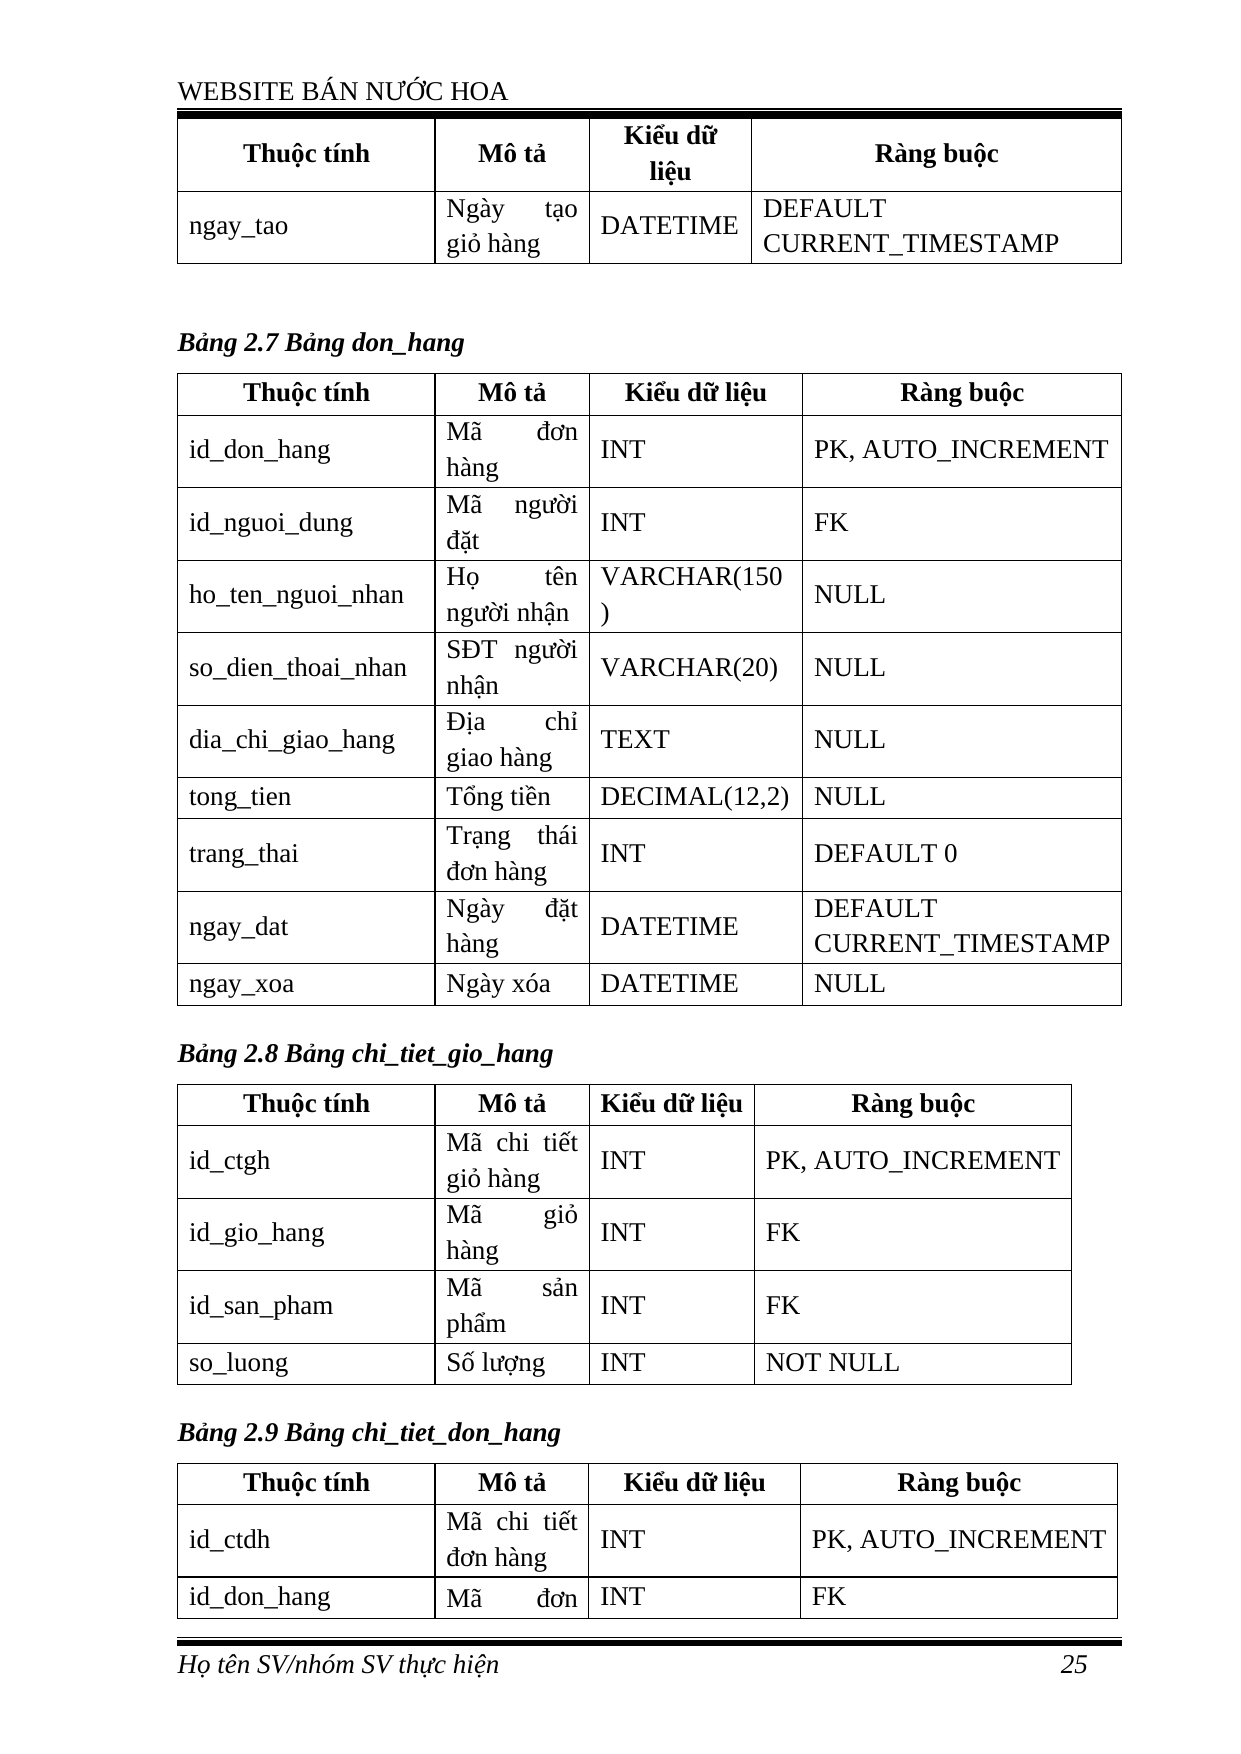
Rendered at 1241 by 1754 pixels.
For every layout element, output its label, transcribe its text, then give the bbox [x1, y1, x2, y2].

table_cell id_ctdh [178, 1505, 434, 1576]
table_cell INT [590, 416, 802, 487]
table_cell FK [755, 1271, 1071, 1342]
table_cell NULL [803, 778, 1121, 818]
table_cell Tổng tiền [436, 778, 589, 818]
table_cell PK, AUTO_INCREMENT [755, 1126, 1071, 1197]
table_cell FK [801, 1578, 1117, 1618]
table_header Kiểu dữ liệu [589, 1464, 800, 1504]
table_cell ngay_dat [178, 892, 434, 963]
table_header Kiểu dữ liệu [590, 119, 751, 191]
table_cell id_ctgh [178, 1126, 434, 1197]
table_cell ngay_xoa [178, 964, 434, 1005]
table_cell INT [590, 488, 802, 559]
table_cell DEFAULT CURRENT_TIMESTAMP [803, 892, 1121, 963]
table_cell INT [590, 819, 802, 891]
table_header Ràng buộc [755, 1085, 1071, 1125]
table_cell Địa chỉ giao hàng [436, 706, 589, 777]
table_header Thuộc tính [178, 374, 434, 414]
table_cell DECIMAL(12,2) [590, 778, 802, 818]
table_cell INT [590, 1344, 754, 1384]
table_header Thuộc tính [178, 1464, 434, 1504]
table_header Kiểu dữ liệu [590, 374, 802, 414]
table_cell Trạng thái đơn hàng [436, 819, 589, 891]
table_cell FK [803, 488, 1121, 559]
table_cell so_luong [178, 1344, 434, 1384]
table_header Thuộc tính [178, 1085, 434, 1125]
table_cell Họ tên người nhận [436, 561, 589, 632]
table_cell INT [589, 1505, 800, 1576]
table_header Ràng buộc [803, 374, 1121, 414]
table_cell dia_chi_giao_hang [178, 706, 434, 777]
table_cell INT [590, 1271, 754, 1342]
table_cell Mã sản phẩm [436, 1271, 589, 1342]
table_cell NULL [803, 561, 1121, 632]
table_cell Ngày xóa [436, 964, 589, 1005]
table_cell ho_ten_nguoi_nhan [178, 561, 434, 632]
table_header Mô tả [436, 374, 589, 414]
table_header Mô tả [436, 1464, 588, 1504]
table_cell id_san_pham [178, 1271, 434, 1342]
table_cell NOT NULL [755, 1344, 1071, 1384]
table_cell PK, AUTO_INCREMENT [803, 416, 1121, 487]
table_cell NULL [803, 633, 1121, 704]
table_cell FK [755, 1199, 1071, 1270]
table_header Ràng buộc [801, 1464, 1117, 1504]
table_cell Mã giỏ hàng [436, 1199, 589, 1270]
table_cell Mã đơn hàng [436, 1578, 588, 1618]
table_cell INT [590, 1126, 754, 1197]
table_cell DATETIME [590, 192, 751, 263]
table_cell NULL [803, 964, 1121, 1005]
table_header Ràng buộc [752, 119, 1121, 191]
table_cell so_dien_thoai_nhan [178, 633, 434, 704]
table_cell id_don_hang [178, 416, 434, 487]
table_cell tong_tien [178, 778, 434, 818]
table_cell Mã chi tiết giỏ hàng [436, 1126, 589, 1197]
table_cell PK, AUTO_INCREMENT [801, 1505, 1117, 1576]
table_cell id_gio_hang [178, 1199, 434, 1270]
table_cell INT [590, 1199, 754, 1270]
table_cell Mã chi tiết đơn hàng [436, 1505, 588, 1576]
table_cell id_don_hang [178, 1578, 434, 1618]
table_header Kiểu dữ liệu [590, 1085, 754, 1125]
table_cell NULL [803, 706, 1121, 777]
table_cell SĐT người nhận [436, 633, 589, 704]
table_header Thuộc tính [178, 119, 434, 191]
table_cell VARCHAR(150) [590, 561, 802, 632]
table_cell trang_thai [178, 819, 434, 891]
table_cell Mã người đặt [436, 488, 589, 559]
table_cell INT [589, 1578, 800, 1618]
table_cell VARCHAR(20) [590, 633, 802, 704]
table_cell DATETIME [590, 892, 802, 963]
table_cell Số lượng [436, 1344, 589, 1384]
table_cell DATETIME [590, 964, 802, 1005]
table_cell DEFAULT CURRENT_TIMESTAMP [752, 192, 1121, 263]
table_cell Ngày tạo giỏ hàng [436, 192, 589, 263]
table_cell Mã đơn hàng [436, 416, 589, 487]
table_cell Ngày đặt hàng [436, 892, 589, 963]
table_cell ngay_tao [178, 192, 434, 263]
table_cell DEFAULT 0 [803, 819, 1121, 891]
table_cell TEXT [590, 706, 802, 777]
table_cell id_nguoi_dung [178, 488, 434, 559]
table_header Mô tả [436, 1085, 589, 1125]
table_header Mô tả [436, 119, 589, 191]
